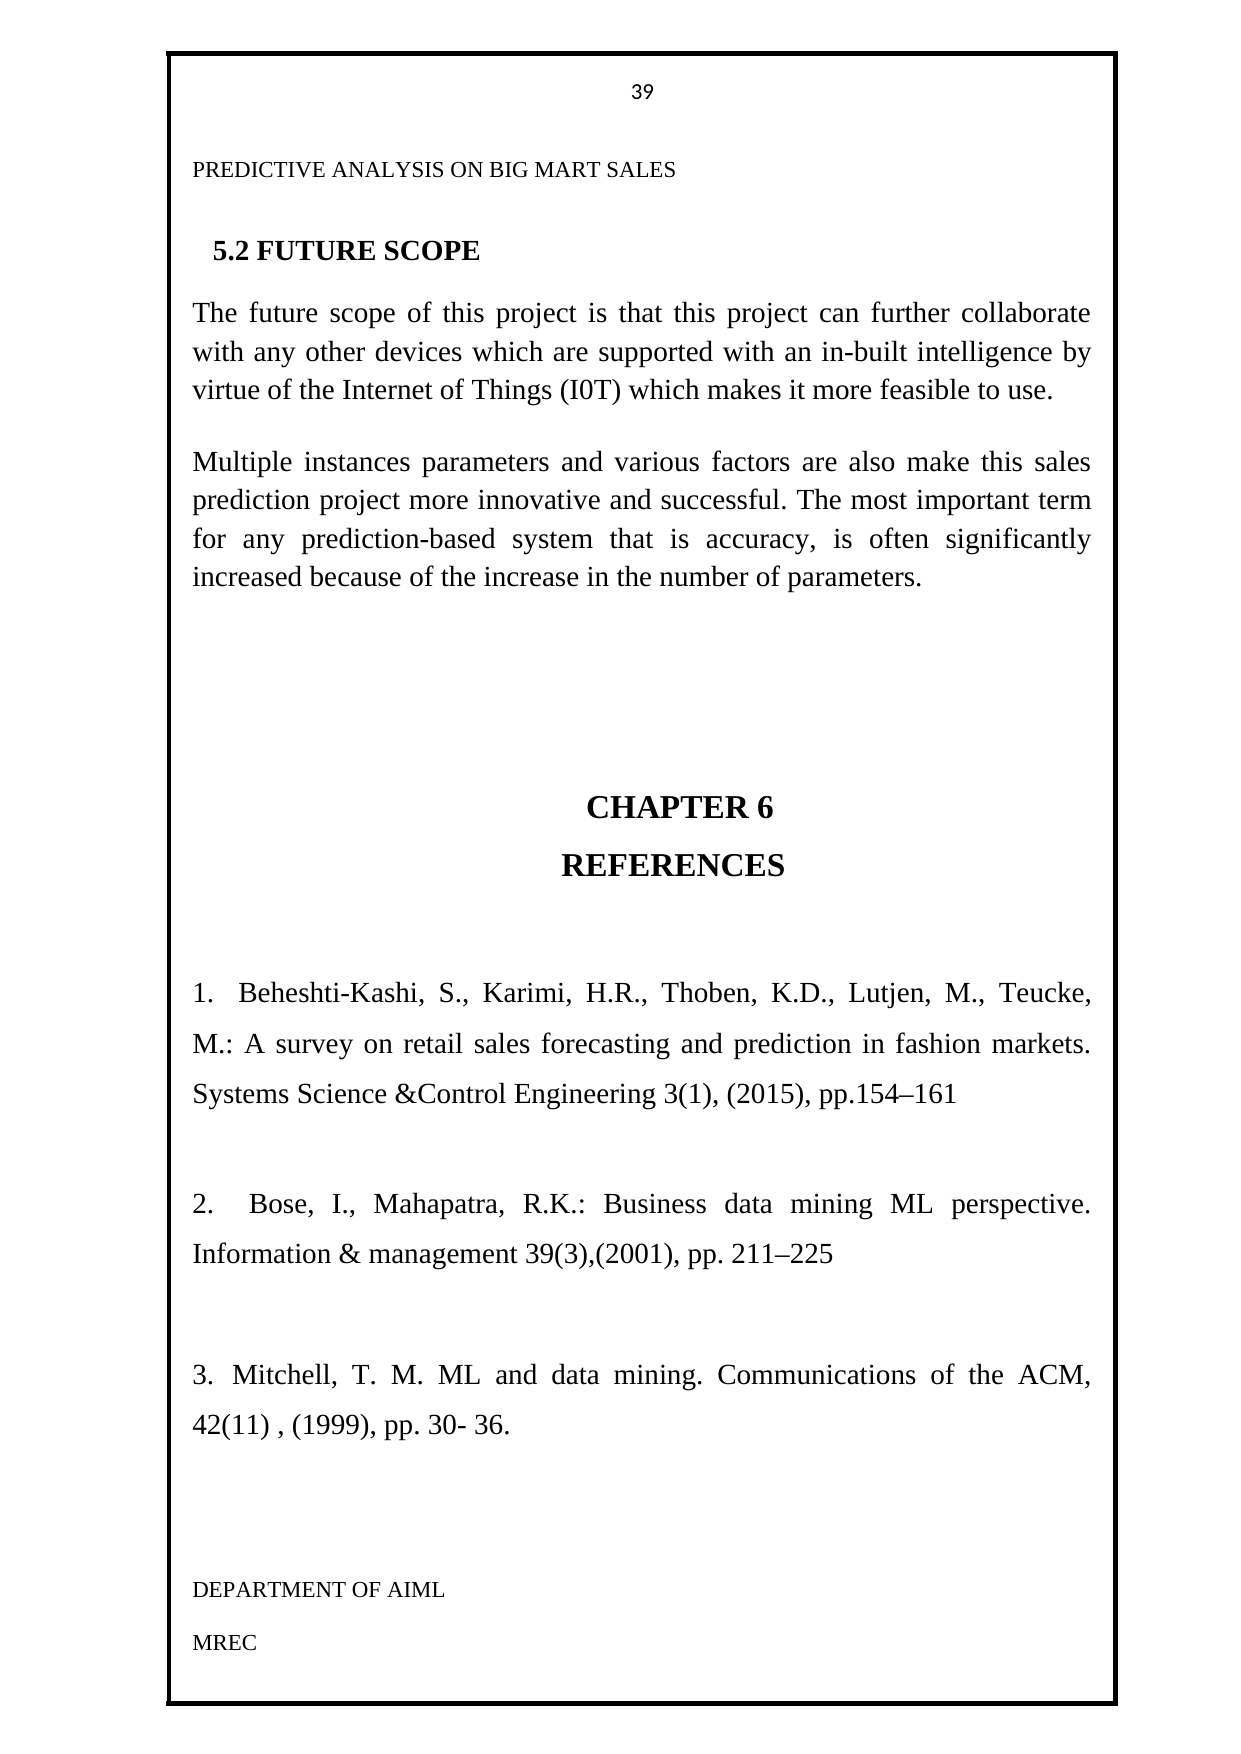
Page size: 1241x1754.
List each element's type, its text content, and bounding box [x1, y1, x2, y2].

subtitle CHAPTER 6 [243, 788, 1042, 826]
list Mitchell, T. M. ML and data mining. Communications of the ACM, 42(11) , (1999), pp. 30- 36. [192, 1357, 1092, 1441]
list Beheshti-Kashi, S., Karimi, H.R., Thoben, K.D., Lutjen, M., Teucke, M.: A survey on retail sales forecasting and prediction in fashion markets. Systems Science &Control Engineering 3(1), (2015), pp.154–161 [192, 975, 1092, 1109]
text The future scope of this project is that this project can further collaborate with any other devices which are supported with an in-built intelligence by virtue of the Internet of Things (I0T) which makes it more feasible to use. [192, 295, 1092, 406]
list Bose, I., Mahapatra, R.K.: Business data mining ML perspective. Information & management 39(3),(2001), pp. 211–225 [192, 1186, 1092, 1269]
text Multiple instances parameters and various factors are also make this sales prediction project more innovative and successful. The most important term for any prediction-based system that is accuracy, is often significantly increased because of the increase in the number of parameters. [192, 444, 1092, 593]
text REFERENCES [192, 845, 1092, 883]
list 5.2 FUTURE SCOPE [213, 233, 1092, 266]
